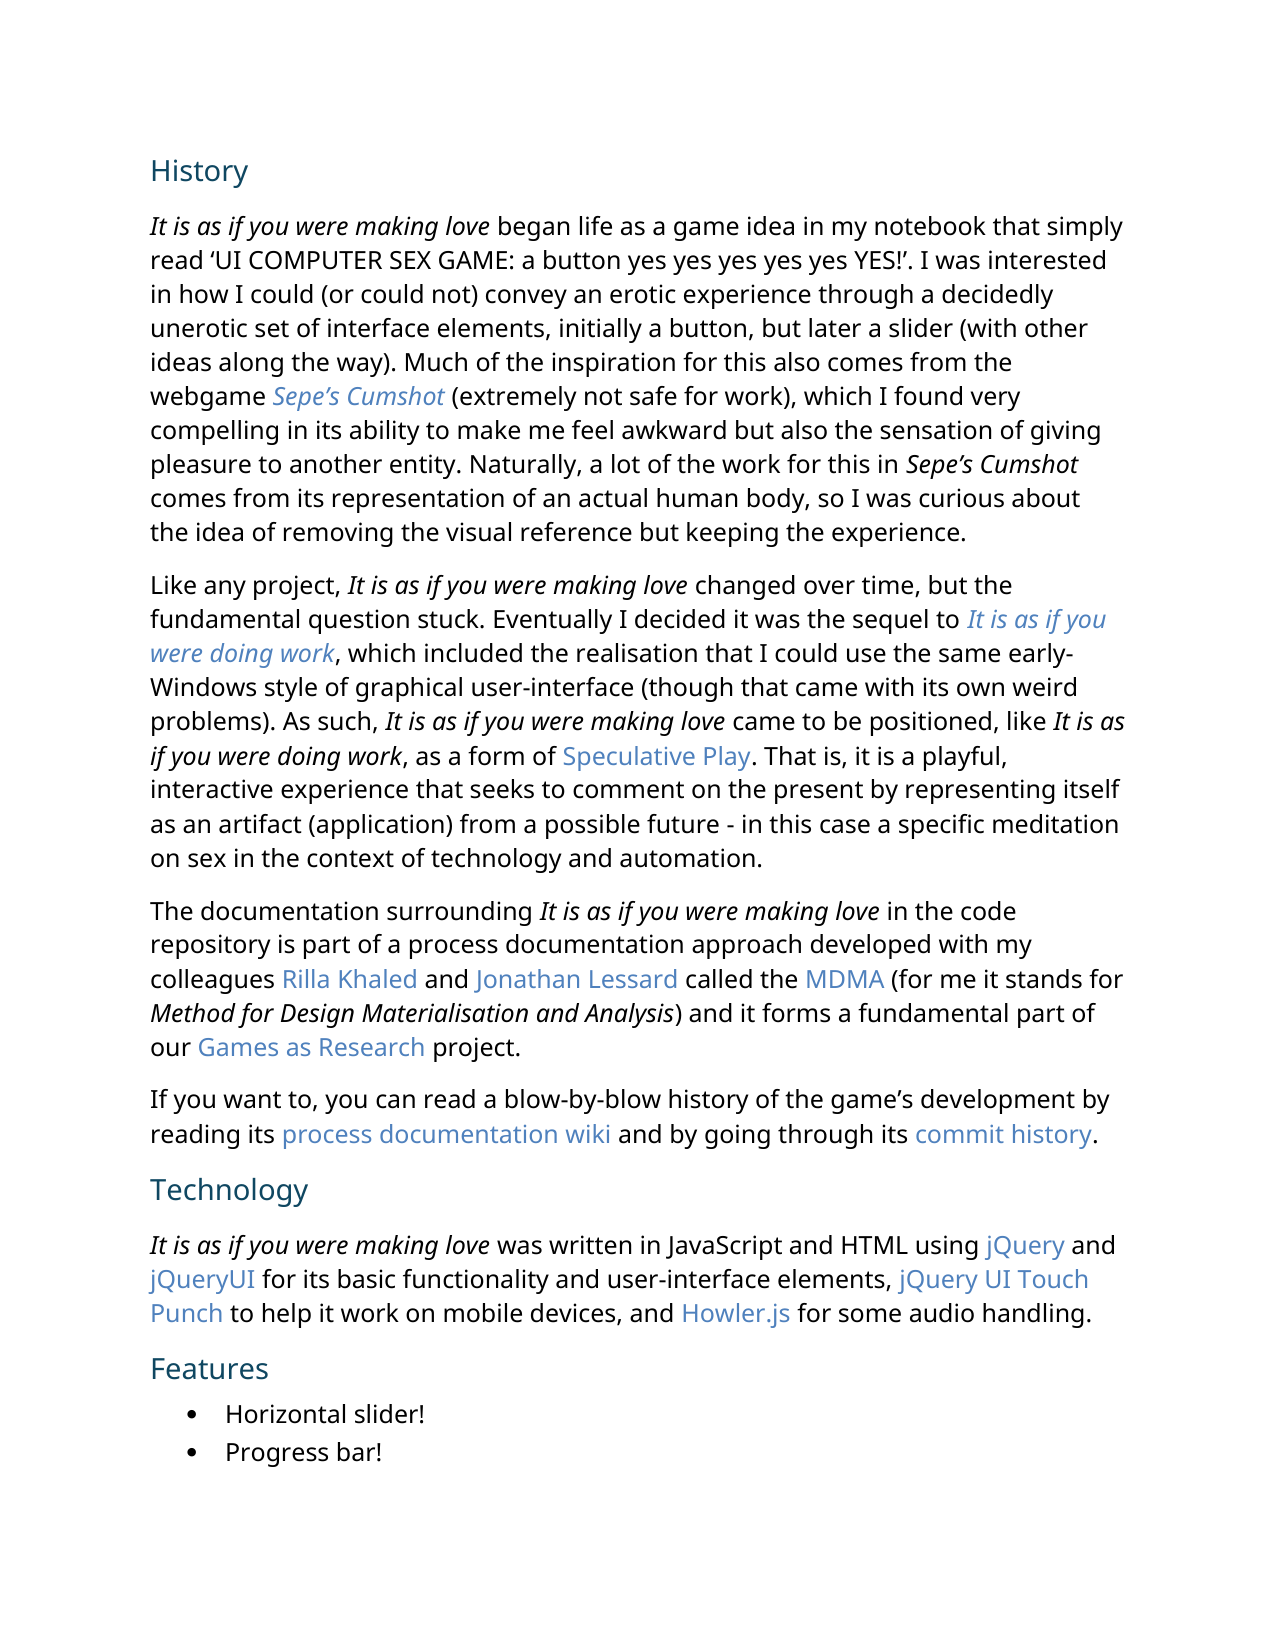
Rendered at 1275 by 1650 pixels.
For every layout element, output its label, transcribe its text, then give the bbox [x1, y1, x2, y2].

subtitle History [150, 150, 1125, 190]
list Progress bar! [187, 1434, 1125, 1468]
text It is as if you were making love began life as a game idea in my notebook that simply read ‘UI COMPUTER SEX GAME: a button yes yes yes yes yes YES!’. I was interested in how I could (or could not) convey an erotic experience through a decidedly unerotic set of interface elements, initially a button, but later a slider (with other ideas along the way). Much of the inspiration for this also comes from the webgame Sepe’s Cumshot (extremely not safe for work), which I found very compelling in its ability to make me feel awkward but also the sensation of giving pleasure to another entity. Naturally, a lot of the work for this in Sepe’s Cumshot comes from its representation of an actual human body, so I was curious about the idea of removing the visual reference but keeping the experience. [150, 208, 1125, 549]
subtitle Technology [150, 1169, 1125, 1209]
text Like any project, It is as if you were making love changed over time, but the fundamental question stuck. Eventually I decided it was the sequel to It is as if you were doing work, which included the realisation that I could use the same early-Windows style of graphical user-interface (though that came with its own weird problems). As such, It is as if you were making love came to be positioned, like It is as if you were doing work, as a form of Speculative Play. That is, it is a playful, interactive experience that seeks to comment on the present by representing itself as an artifact (application) from a possible future - in this case a specific meditation on sex in the context of technology and automation. [150, 568, 1125, 874]
list Horizontal slider! [187, 1396, 1125, 1431]
text The documentation surrounding It is as if you were making love in the code repository is part of a process documentation approach developed with my colleagues Rilla Khaled and Jonathan Lessard called the MDMA (for me it stands for Method for Design Materialisation and Analysis) and it forms a fundamental part of our Games as Research project. [150, 893, 1125, 1063]
subtitle Features [150, 1348, 1125, 1388]
text It is as if you were making love was written in JavaScript and HTML using jQuery and jQueryUI for its basic functionality and user-interface elements, jQuery UI Touch Punch to help it work on mobile devices, and Howler.js for some audio handling. [150, 1227, 1125, 1330]
text If you want to, you can read a blow-by-blow history of the game’s development by reading its process documentation wiki and by going through its commit history. [150, 1082, 1125, 1150]
